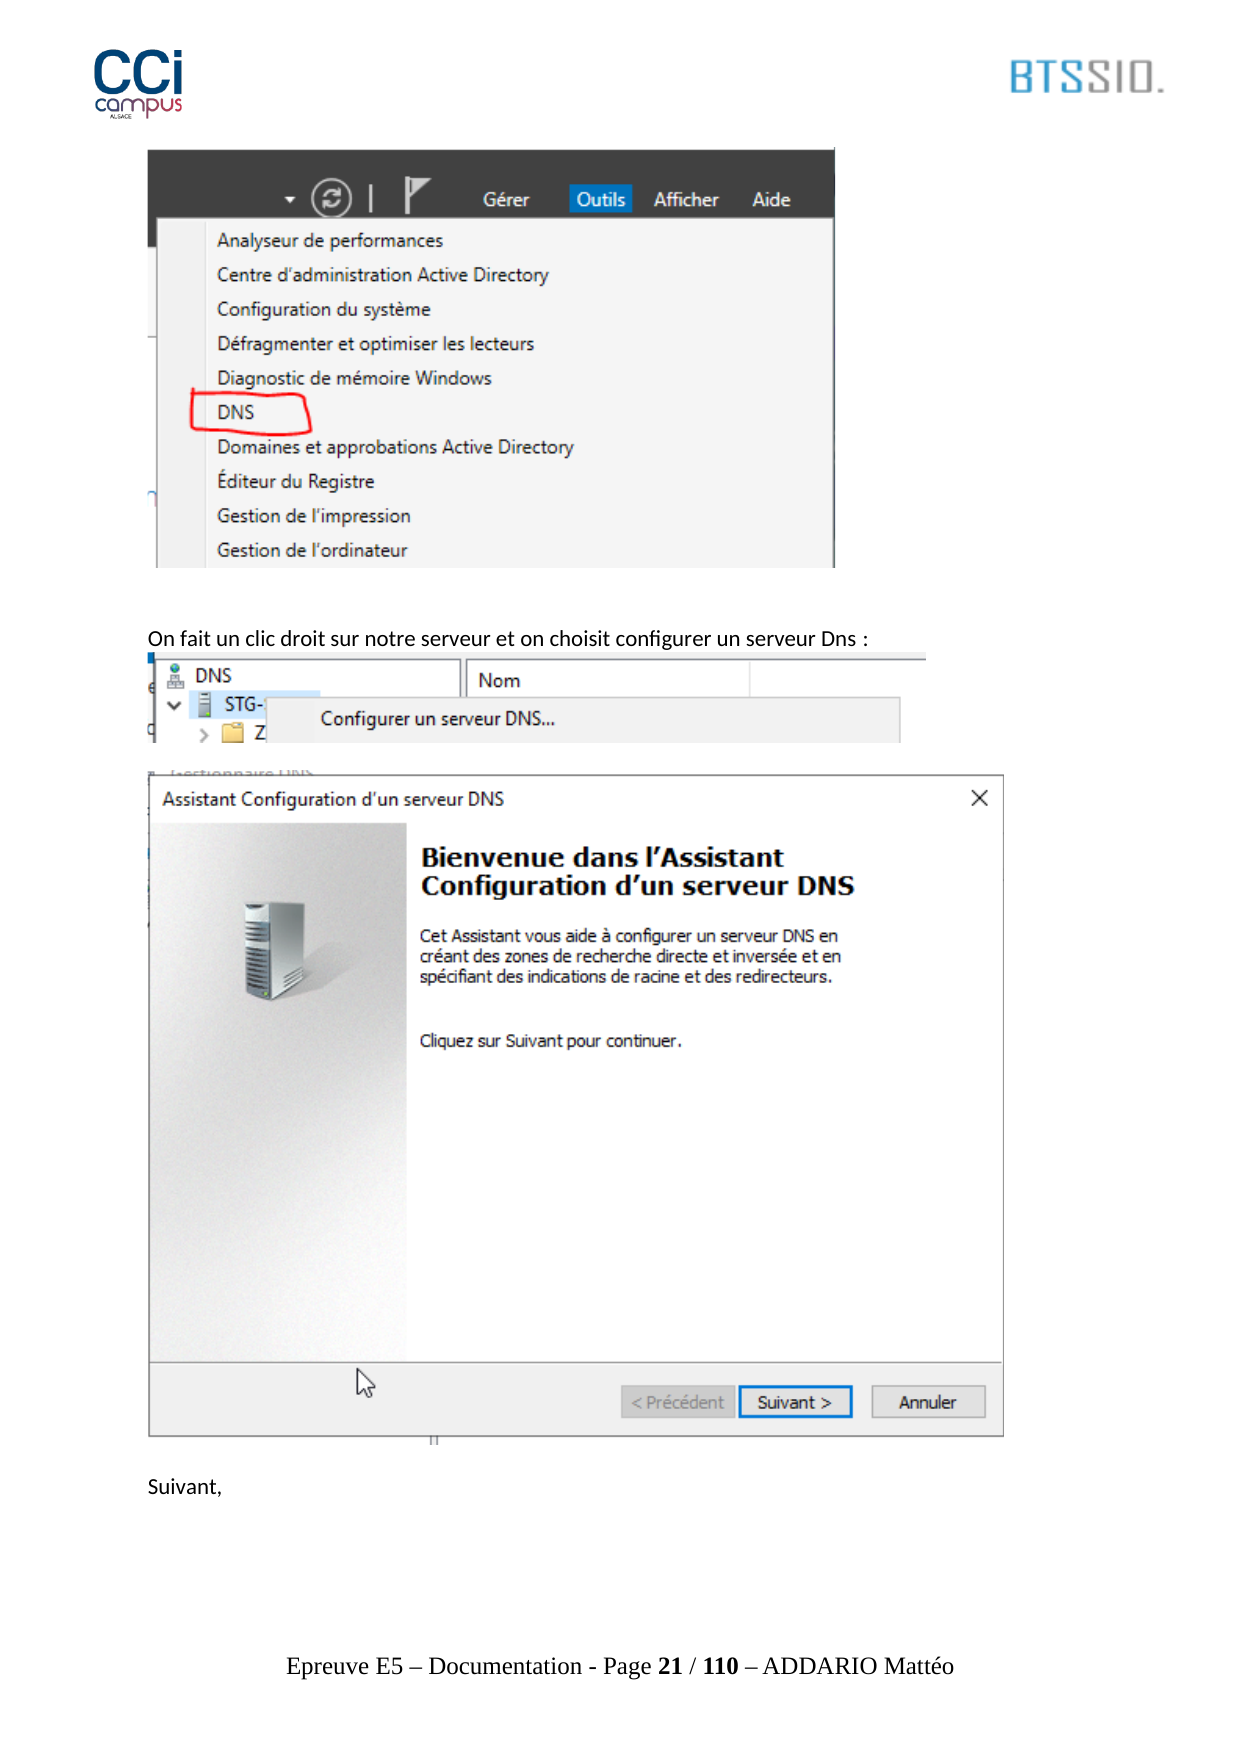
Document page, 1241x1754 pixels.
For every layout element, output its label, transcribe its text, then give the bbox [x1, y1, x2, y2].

text On fait un clic droit sur notre serveur et on choisit configurer un serveur Dns : [148, 624, 1092, 652]
picture [147, 770, 1004, 1445]
picture [81, 45, 195, 123]
picture [147, 147, 836, 568]
picture [1004, 46, 1169, 104]
text Suivant, [148, 1472, 1092, 1500]
picture [147, 652, 926, 743]
